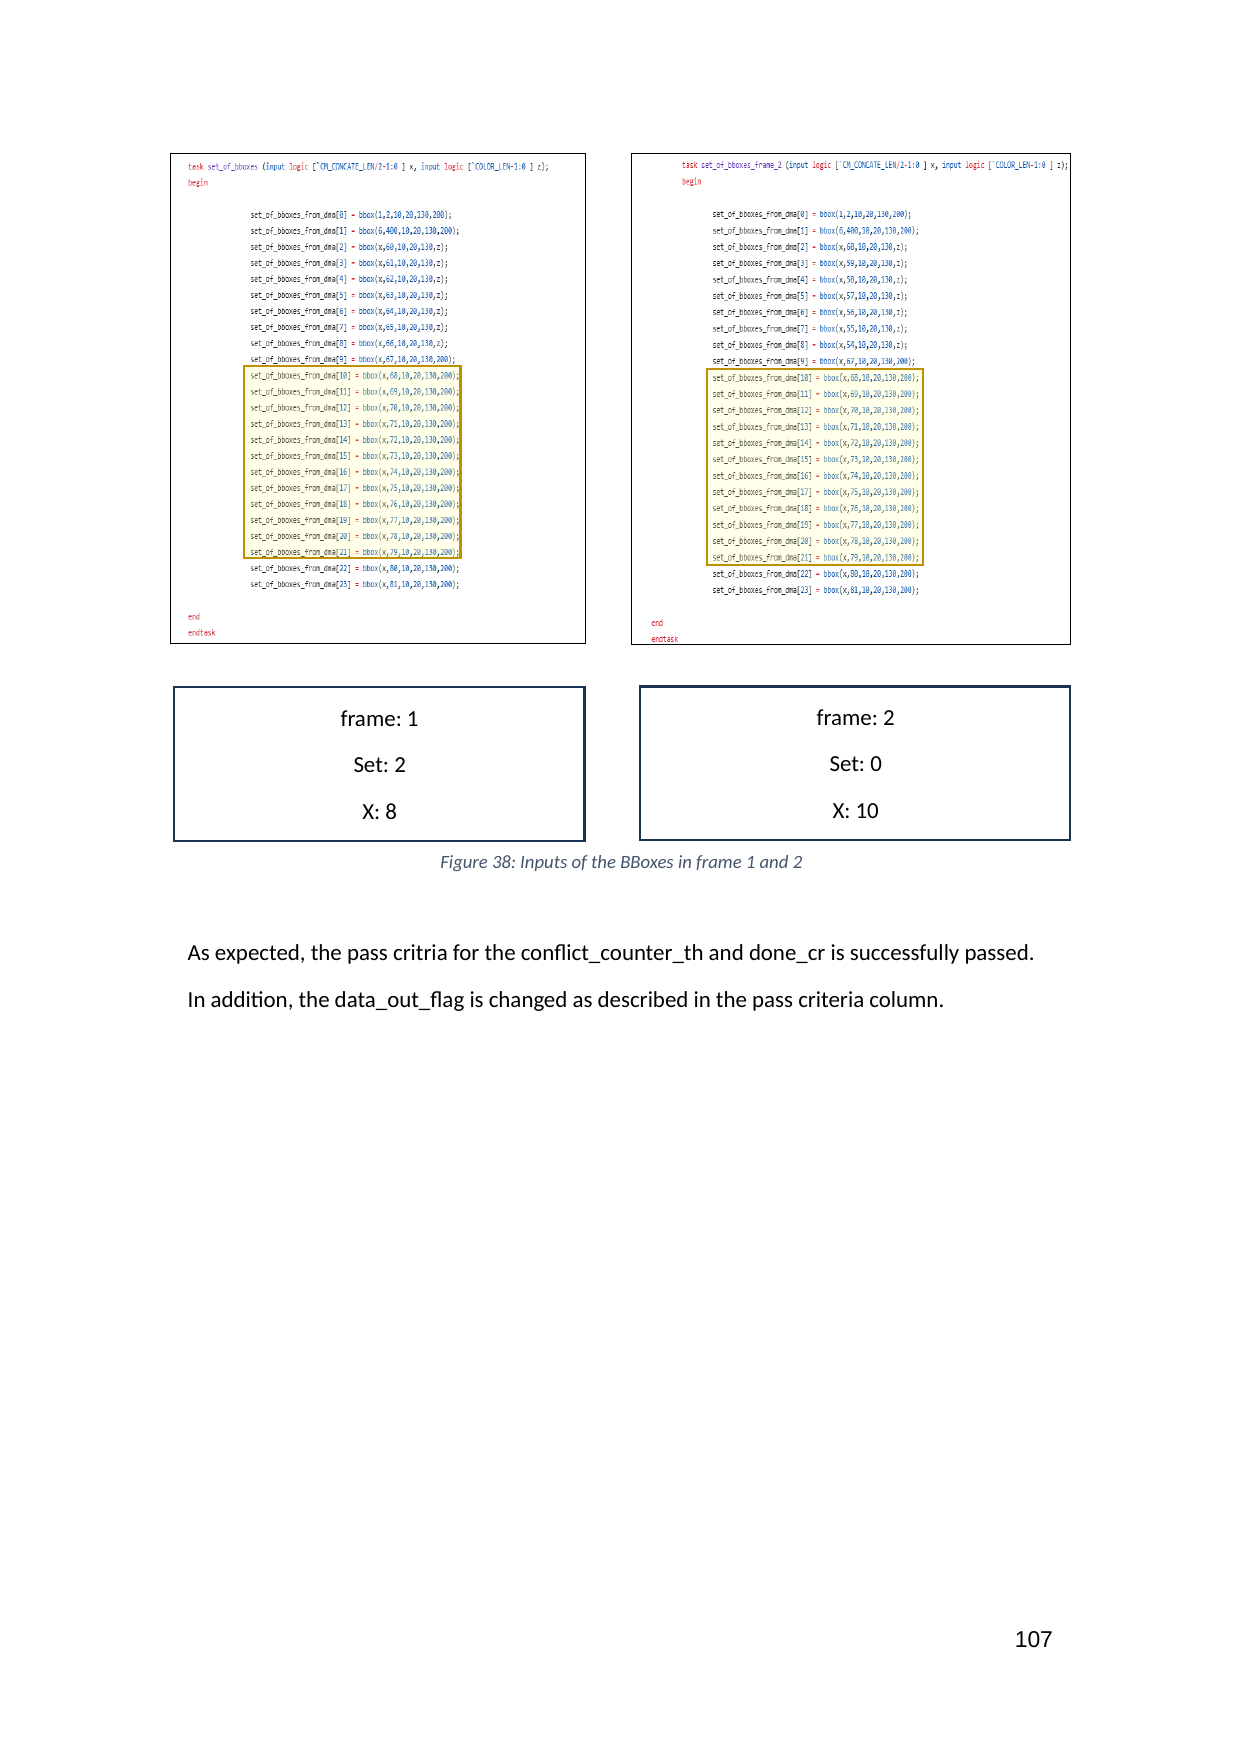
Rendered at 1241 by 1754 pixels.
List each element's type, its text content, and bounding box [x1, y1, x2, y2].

picture [171, 154, 585, 643]
picture [632, 154, 1070, 644]
table_cell I/O [708, 370, 922, 564]
text As expected, the pass critria for the conflict_counter_th and done_cr is successfully passed. [187, 938, 1053, 966]
table_cell I/O [245, 367, 459, 557]
text In addition, the data_out_flag is changed as described in the pass criteria column. [187, 985, 1053, 1013]
